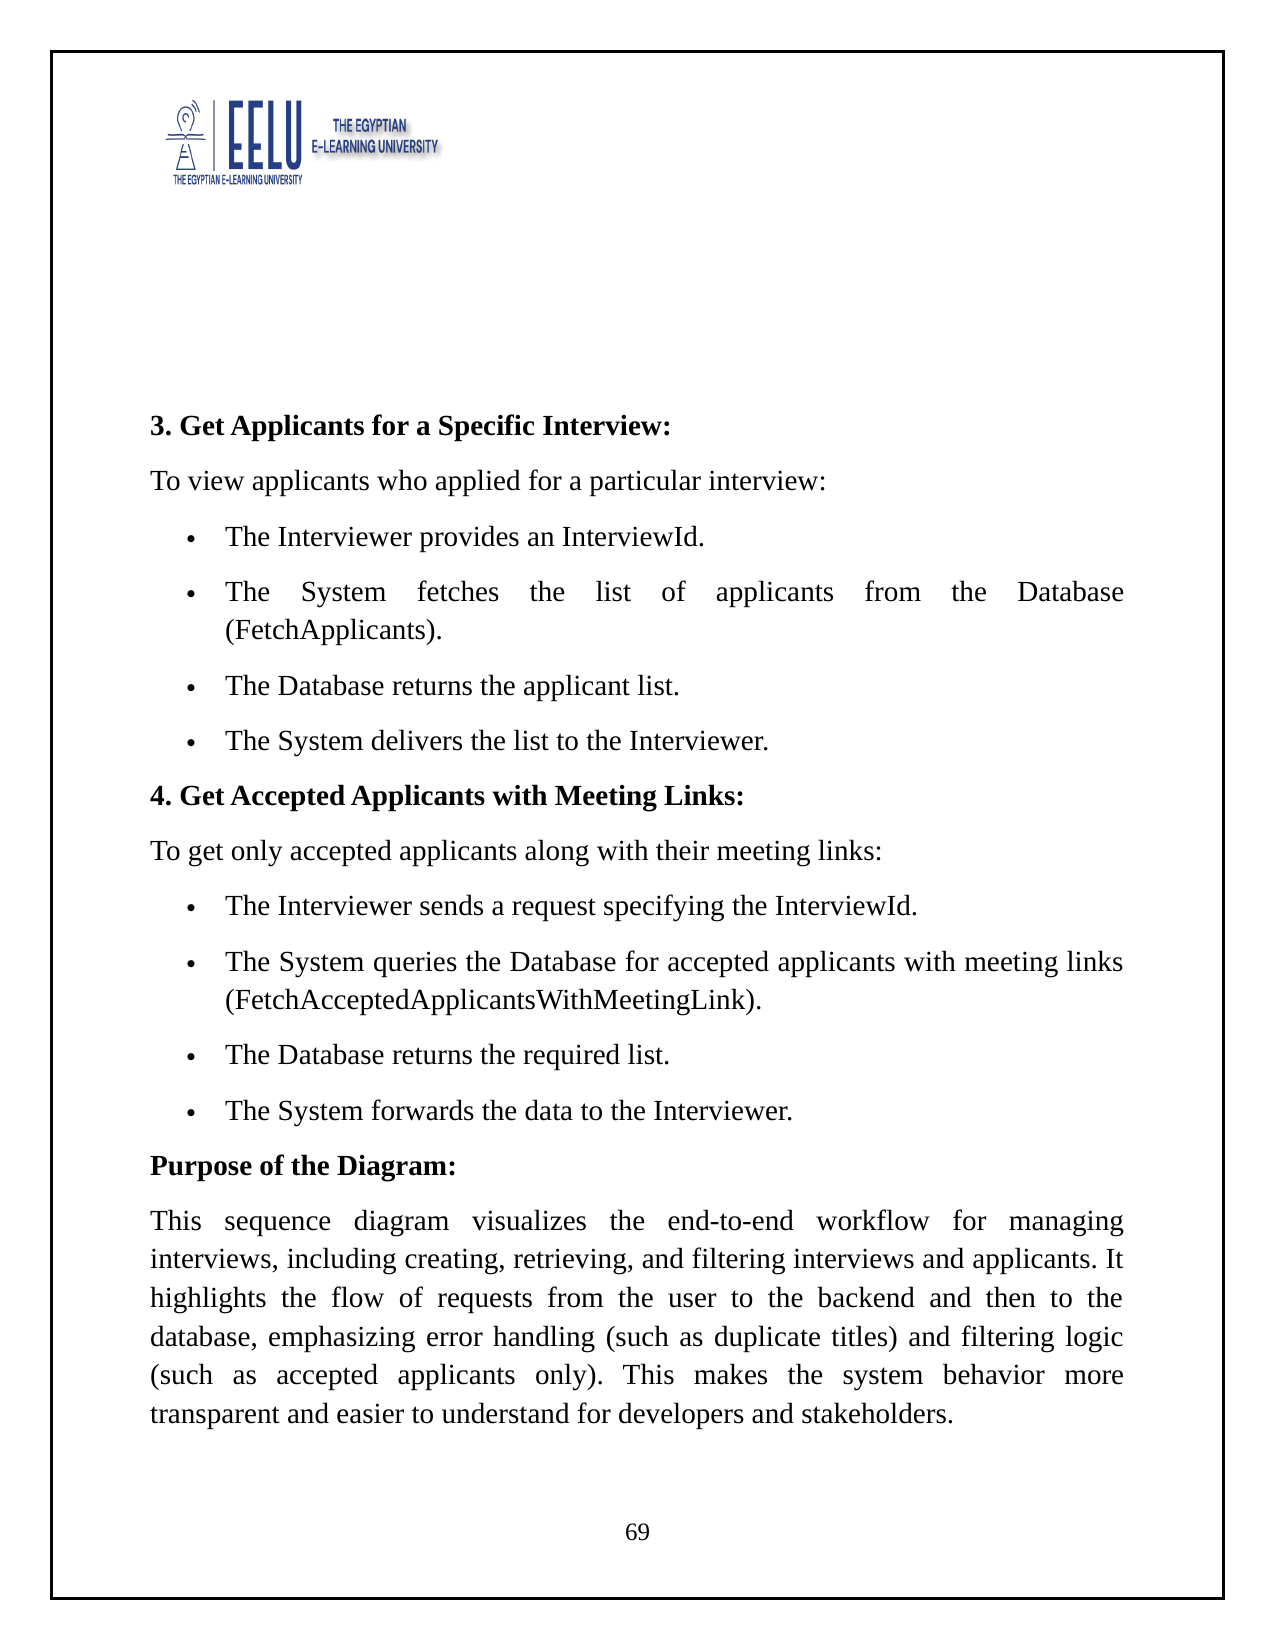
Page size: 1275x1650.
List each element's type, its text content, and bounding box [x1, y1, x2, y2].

text Purpose of the Diagram: [150, 1148, 1125, 1181]
list The Interviewer provides an InterviewId. [187, 519, 1125, 552]
text This sequence diagram visualizes the end-to-end workflow for managing interviews, including creating, retrieving, and filtering interviews and applicants. It highlights the flow of requests from the user to the backend and then to the database, emphasizing error handling (such as duplicate titles) and filtering logic (such as accepted applicants only). This makes the system behavior more transparent and easier to understand for developers and stakeholders. [150, 1203, 1125, 1429]
picture [150, 75, 444, 188]
text To view applicants who applied for a particular interview: [150, 463, 1125, 497]
text 4. Get Accepted Applicants with Meeting Links: [150, 778, 1125, 812]
text To get only accepted applicants along with their meeting links: [150, 833, 1125, 867]
list The Interviewer sends a request specifying the InterviewId. [187, 888, 1125, 922]
text 3. Get Applicants for a Specific Interview: [150, 408, 1125, 442]
list The System queries the Database for accepted applicants with meeting links (FetchAcceptedApplicantsWithMeetingLink). [187, 944, 1125, 1016]
list The System fetches the list of applicants from the Database (FetchApplicants). [187, 574, 1125, 646]
list The Database returns the required list. [187, 1037, 1125, 1071]
list The System forwards the data to the Interviewer. [187, 1093, 1125, 1126]
list The System delivers the list to the Interviewer. [187, 723, 1125, 756]
list The Database returns the applicant list. [187, 668, 1125, 701]
